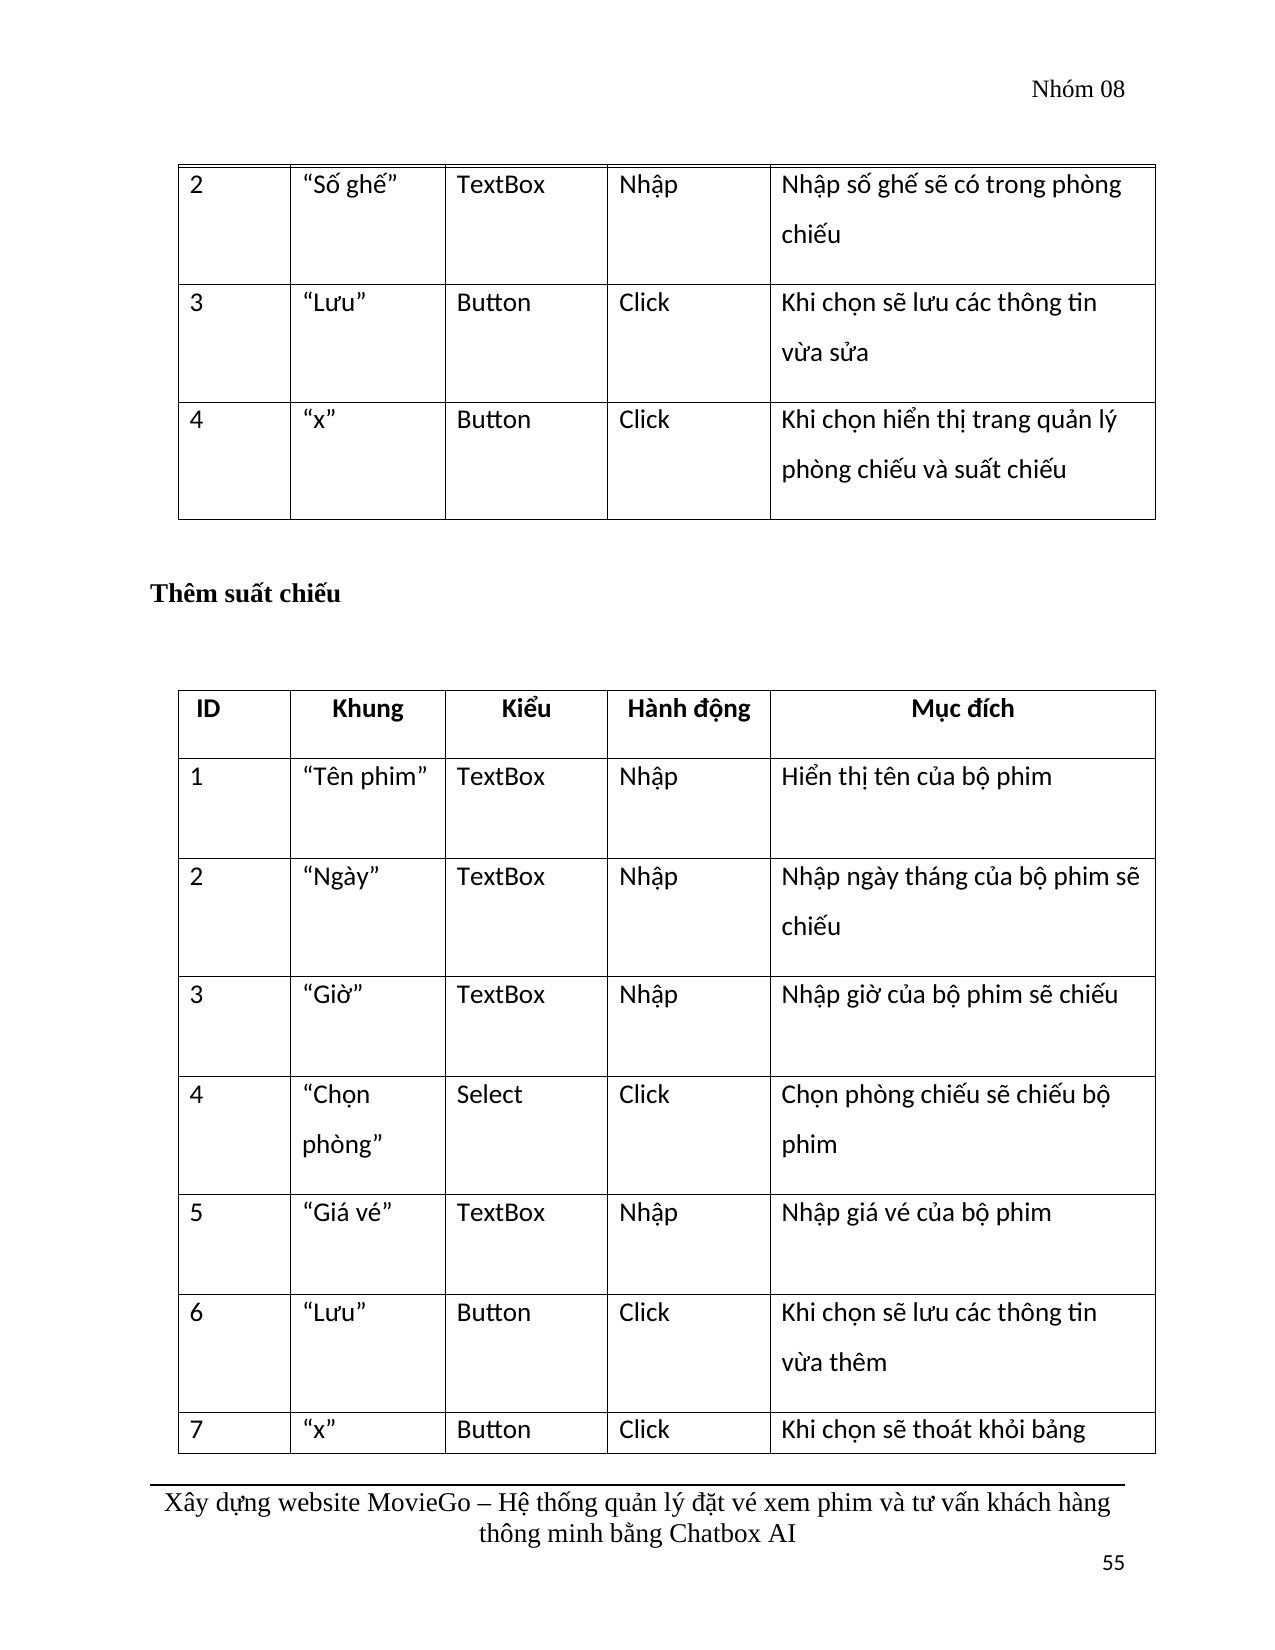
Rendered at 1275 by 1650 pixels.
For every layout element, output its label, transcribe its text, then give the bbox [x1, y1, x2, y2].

table_cell “x” [291, 403, 445, 519]
table_cell Button [446, 403, 607, 519]
table_cell Click [608, 1295, 770, 1412]
table_cell Nhập giờ của bộ phim sẽ chiếu [771, 977, 1155, 1076]
table_header Mục đích [771, 691, 1155, 758]
table_cell Select [446, 1077, 607, 1194]
table_cell 3 [179, 977, 290, 1076]
table_cell Click [608, 1413, 770, 1453]
table_cell 6 [179, 1295, 290, 1412]
table_cell “Giá vé” [291, 1195, 445, 1294]
table_cell Khi chọn hiển thị trang quản lý phòng chiếu và suất chiếu [771, 403, 1155, 519]
table_cell Nhập [608, 759, 770, 858]
table_cell Nhập số ghế sẽ có trong phòng chiếu [771, 168, 1155, 284]
table_cell 7 [179, 1413, 290, 1453]
table_cell 4 [179, 403, 290, 519]
table_cell TextBox [446, 1195, 607, 1294]
table_cell TextBox [446, 759, 607, 858]
table_cell Click [608, 403, 770, 519]
table_cell Button [446, 285, 607, 402]
table_cell Nhập [608, 1195, 770, 1294]
table_header Khung [291, 691, 445, 758]
table_header ID [179, 691, 290, 758]
table_cell Nhập [608, 977, 770, 1076]
table_cell “Số ghế” [291, 168, 445, 284]
table_cell “Chọn phòng” [291, 1077, 445, 1194]
table_cell Click [608, 1077, 770, 1194]
table_cell TextBox [446, 977, 607, 1076]
table_cell “Giờ” [291, 977, 445, 1076]
table_cell Nhập ngày tháng của bộ phim sẽ chiếu [771, 859, 1155, 976]
table_cell Nhập giá vé của bộ phim [771, 1195, 1155, 1294]
table_cell 5 [179, 1195, 290, 1294]
table_cell Khi chọn sẽ lưu các thông tin vừa sửa [771, 285, 1155, 402]
table_cell 2 [179, 859, 290, 976]
table_cell Button [446, 1413, 607, 1453]
table_cell “Lưu” [291, 1295, 445, 1412]
table_cell TextBox [446, 168, 607, 284]
table_cell “Lưu” [291, 285, 445, 402]
table_cell TextBox [446, 859, 607, 976]
text Thêm suất chiếu [150, 577, 1125, 608]
table_cell “x” [291, 1413, 445, 1453]
table_cell “Tên phim” [291, 759, 445, 858]
table_cell Khi chọn sẽ lưu các thông tin vừa thêm [771, 1295, 1155, 1412]
table_cell Nhập [608, 859, 770, 976]
table_cell 2 [179, 168, 290, 284]
table_cell Chọn phòng chiếu sẽ chiếu bộ phim [771, 1077, 1155, 1194]
table_cell Button [446, 1295, 607, 1412]
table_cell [771, 1413, 1155, 1453]
table_cell Nhập [608, 168, 770, 284]
table_cell “Ngày” [291, 859, 445, 976]
table_header Kiểu [446, 691, 607, 758]
table_cell 4 [179, 1077, 290, 1194]
table_cell 1 [179, 759, 290, 858]
table_cell Hiển thị tên của bộ phim [771, 759, 1155, 858]
table_cell 3 [179, 285, 290, 402]
table_header Hành động [608, 691, 770, 758]
table_cell Click [608, 285, 770, 402]
